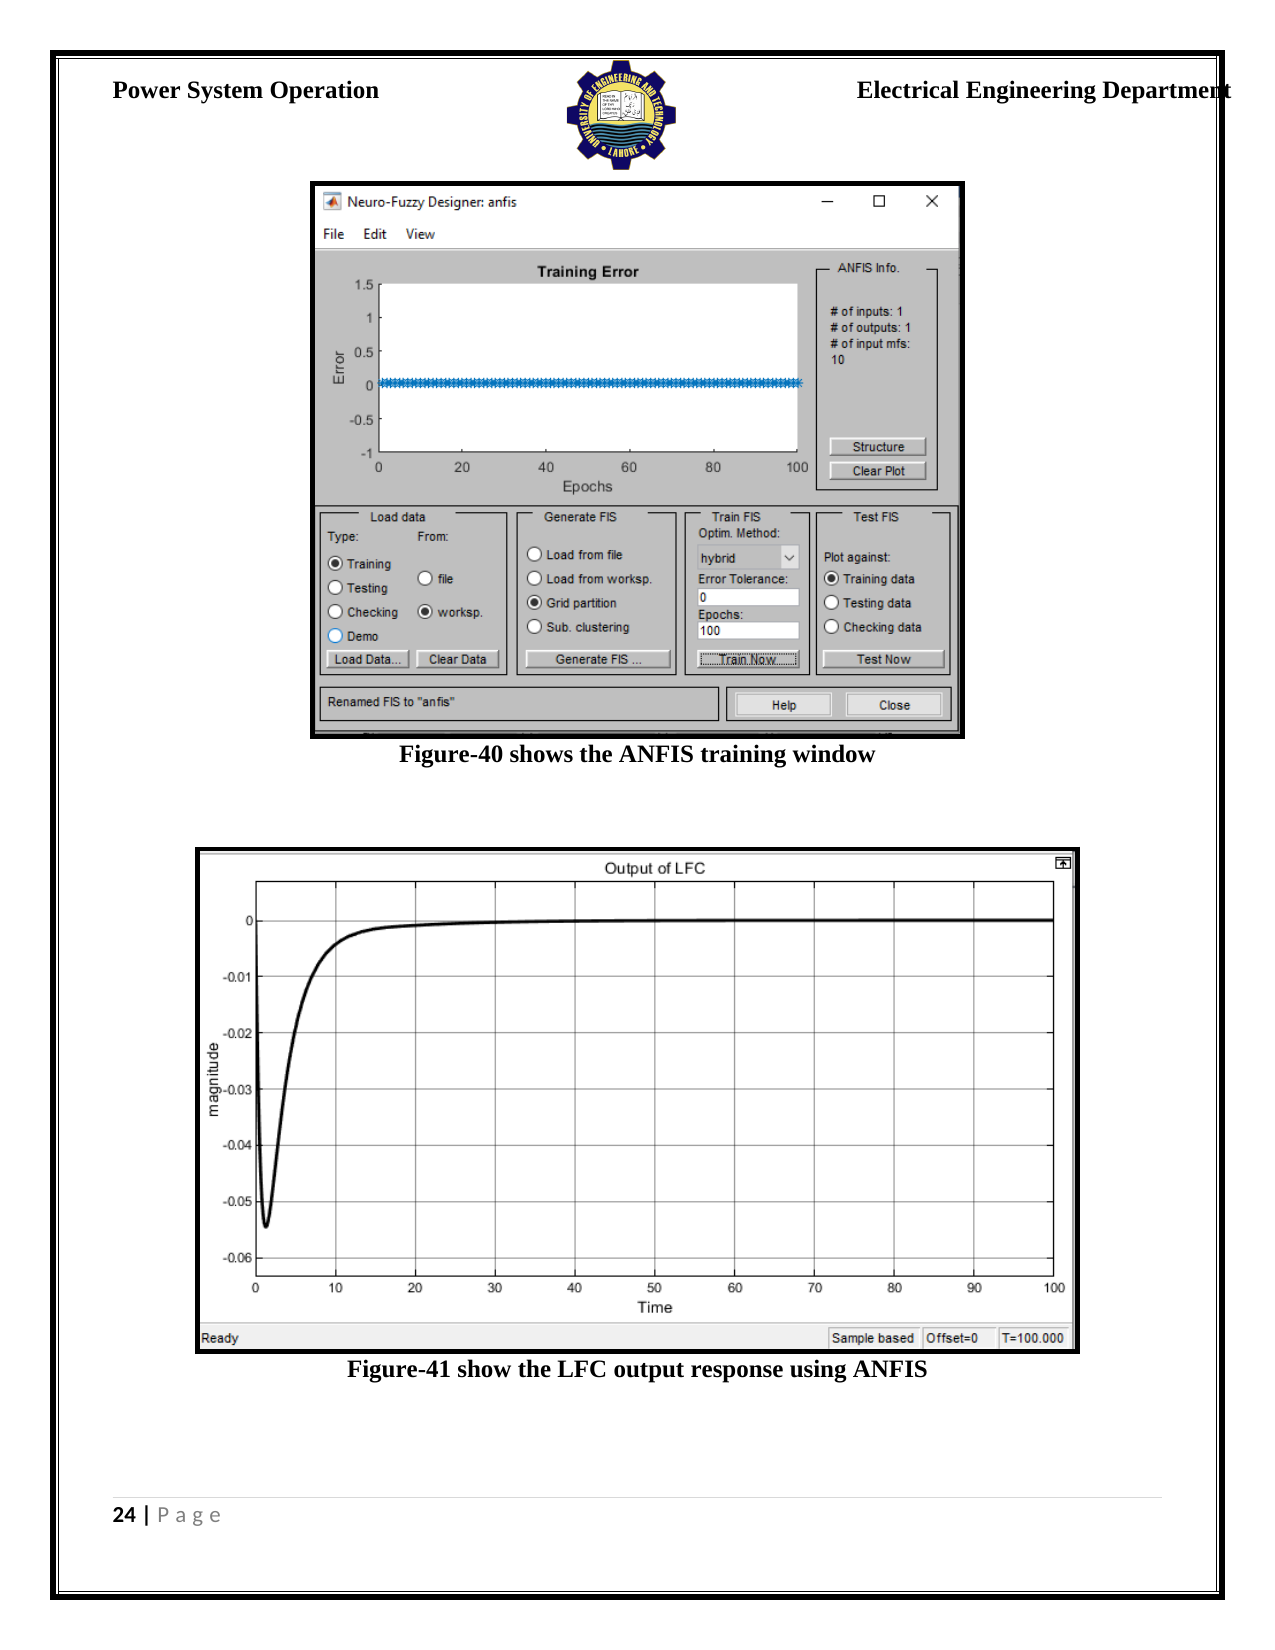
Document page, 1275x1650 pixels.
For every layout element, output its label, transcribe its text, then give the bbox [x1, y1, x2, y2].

picture [566, 60, 676, 170]
picture [200, 851, 1075, 1349]
text Figure-40 shows the ANFIS training window [112, 739, 1162, 768]
text Figure-41 show the LFC output response using ANFIS [112, 1354, 1162, 1383]
picture [315, 186, 960, 734]
